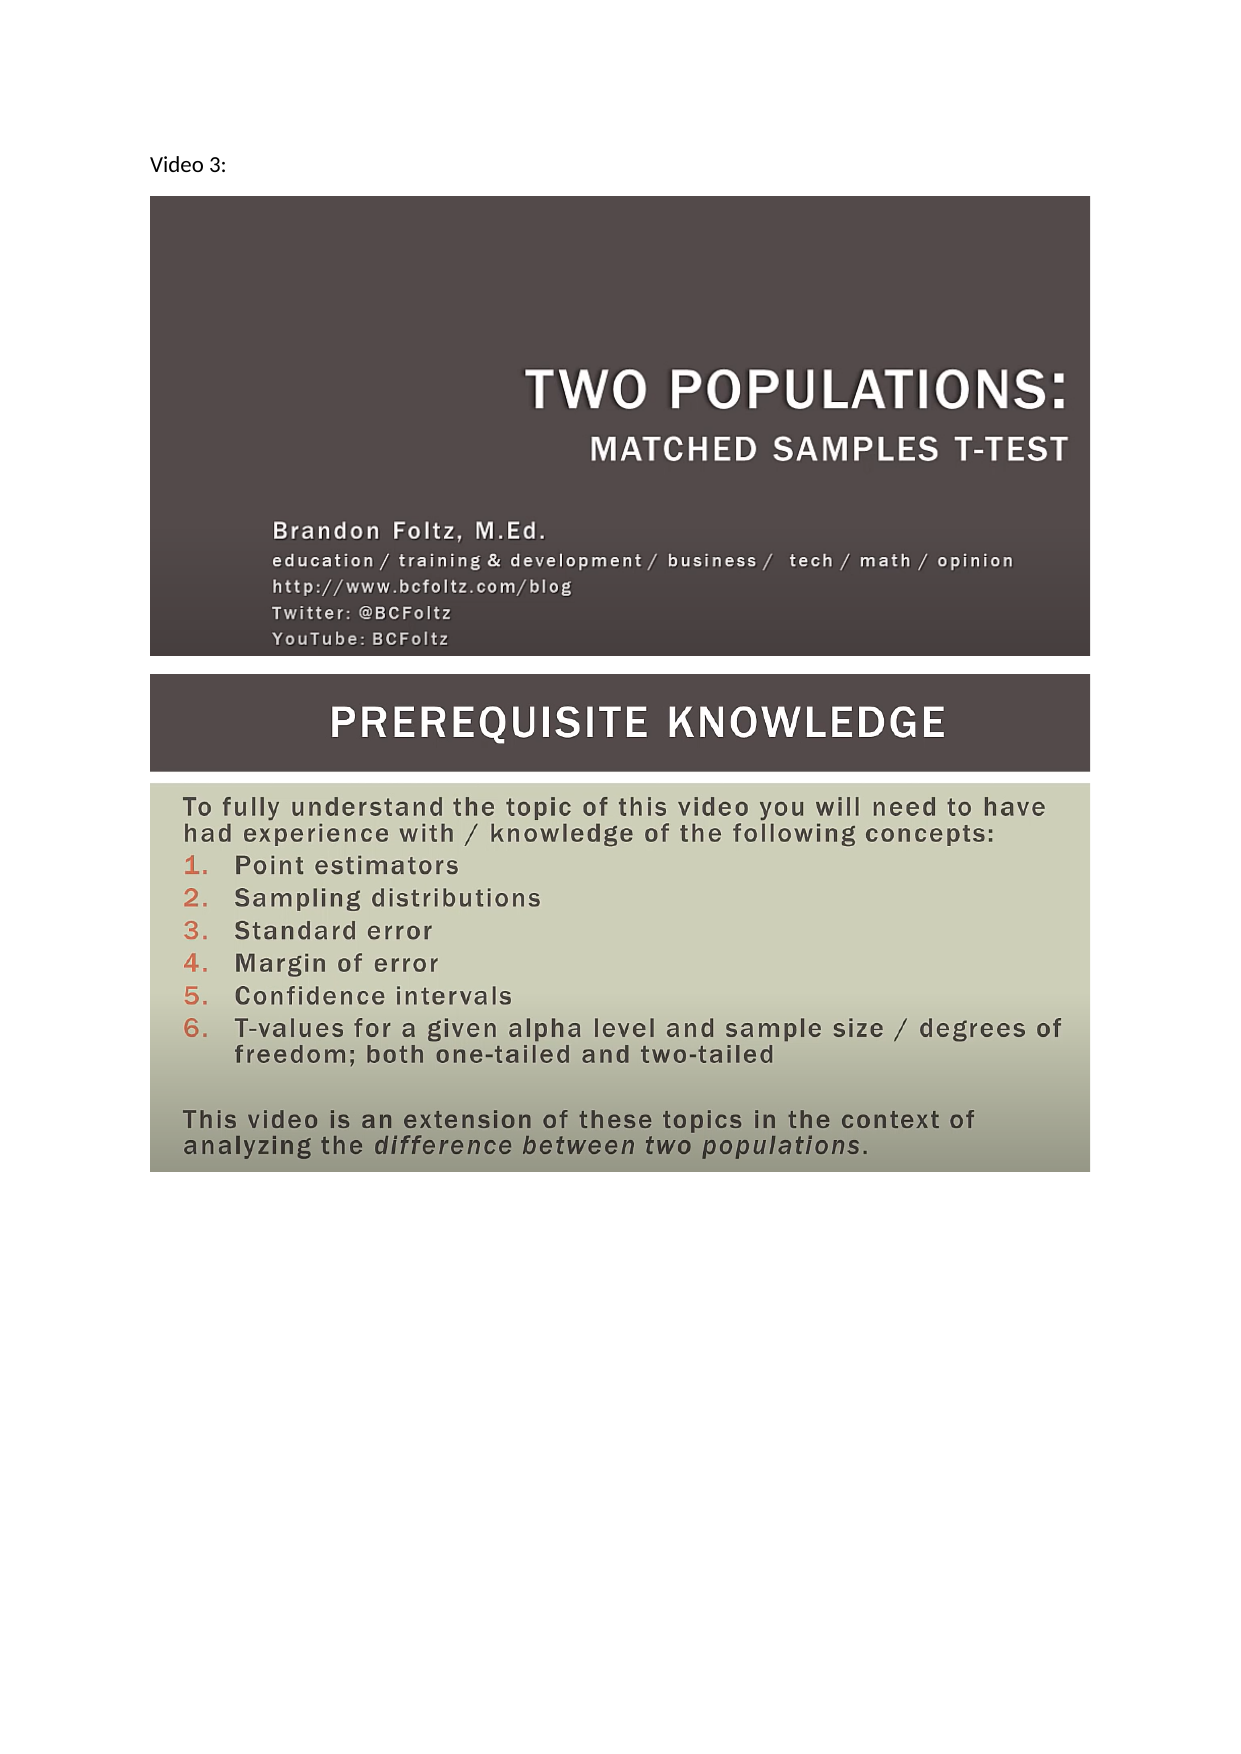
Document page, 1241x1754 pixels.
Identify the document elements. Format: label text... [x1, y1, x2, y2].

picture [150, 674, 1091, 1172]
text Video 3: [150, 150, 1090, 178]
picture [150, 196, 1091, 656]
